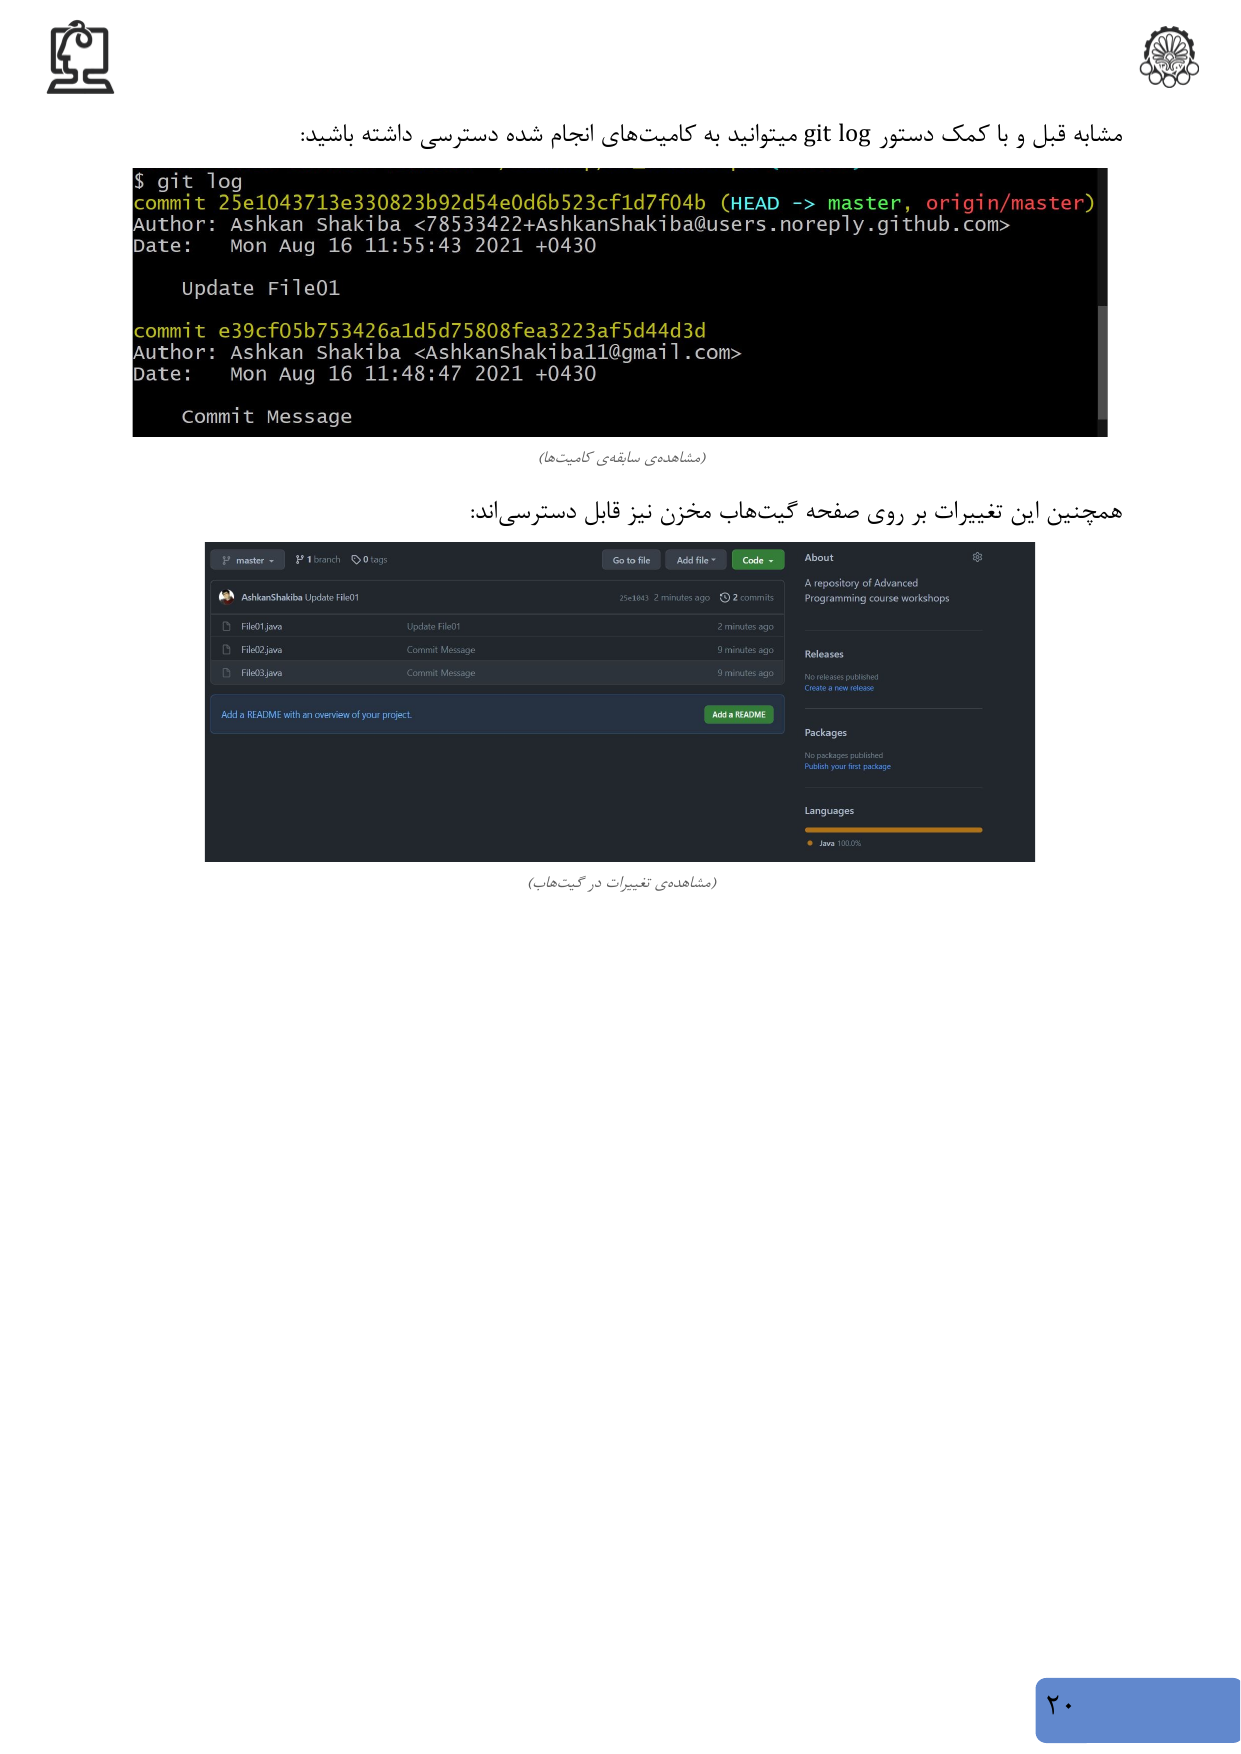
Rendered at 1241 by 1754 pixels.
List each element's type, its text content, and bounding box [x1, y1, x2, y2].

picture [204, 542, 1036, 862]
picture [41, 17, 1200, 97]
text مشابه قبل و با کمک دستور git log میتوانید به کامیت‌های انجام شده دسترسی داشته باشید: [118, 118, 1122, 152]
text (مشاهده‌ی تغییرات در گیت‌هاب) [118, 875, 1122, 894]
text (مشاهده‌ی سابقه‌ی کامیت‌ها) [118, 450, 1122, 469]
text همچنین این تغییرات بر روی صفحه گیت‌هاب مخزن نیز قابل دسترسی‌اند: [118, 499, 1122, 528]
picture [132, 168, 1108, 437]
